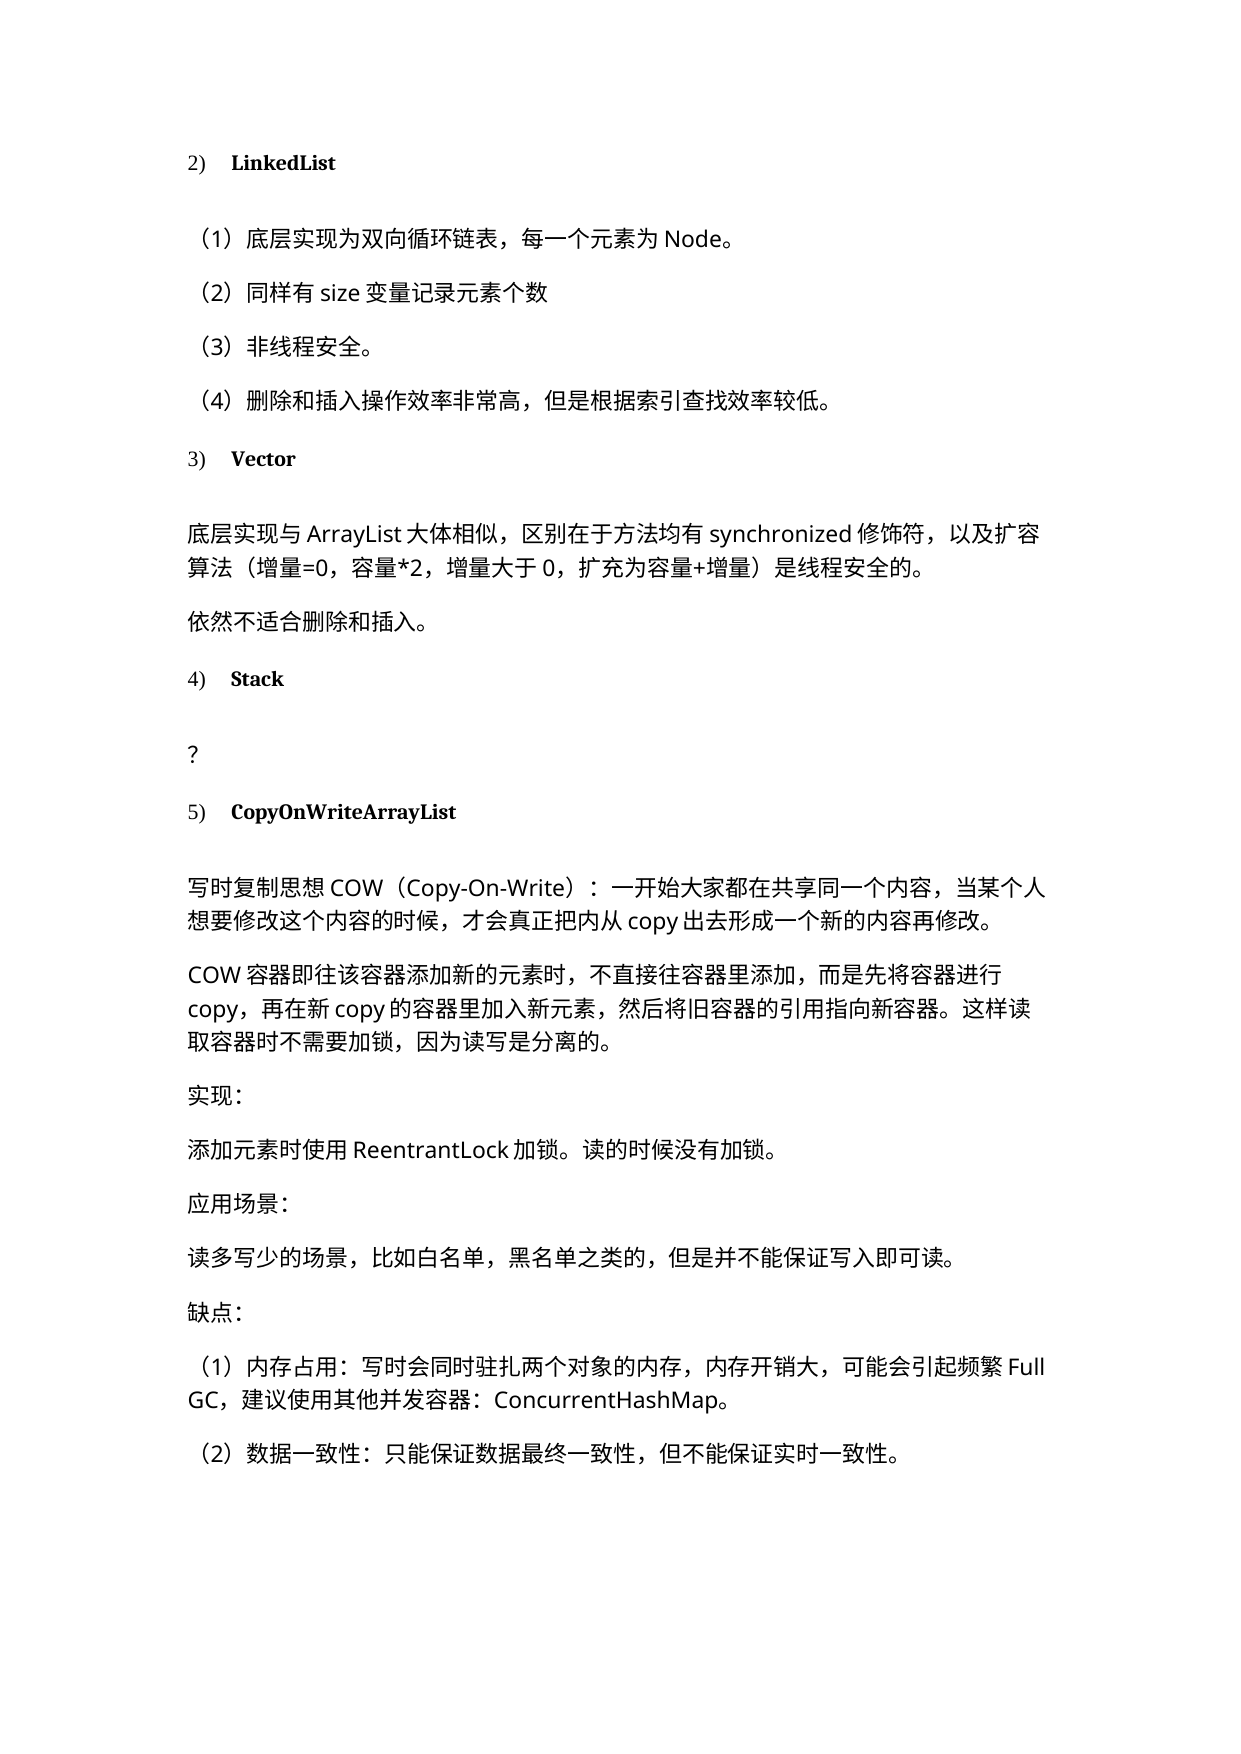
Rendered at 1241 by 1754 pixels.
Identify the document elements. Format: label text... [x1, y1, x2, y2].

text 读多写少的场景，比如白名单，黑名单之类的，但是并不能保证写入即可读。 [187, 1240, 1053, 1273]
text 应用场景： [187, 1186, 1053, 1219]
text （1）底层实现为双向循环链表，每一个元素为Node。 [187, 221, 1053, 254]
text （2）同样有size变量记录元素个数 [187, 275, 1053, 308]
text （4）删除和插入操作效率非常高，但是根据索引查找效率较低。 [187, 383, 1053, 416]
subtitle CopyOnWriteArrayList [187, 799, 1053, 825]
text 实现： [187, 1078, 1053, 1111]
text 底层实现与ArrayList大体相似，区别在于方法均有synchronized修饰符，以及扩容算法（增量=0，容量*2，增量大于0，扩充为容量+增量）是线程安全的。 [187, 516, 1053, 583]
text ？ [187, 737, 1053, 770]
text （3）非线程安全。 [187, 329, 1053, 362]
text 添加元素时使用ReentrantLock加锁。读的时候没有加锁。 [187, 1132, 1053, 1165]
text 写时复制思想COW（Copy-On-Write）：一开始大家都在共享同一个内容，当某个人想要修改这个内容的时候，才会真正把内从copy出去形成一个新的内容再修改。 [187, 870, 1053, 936]
text （1）内存占用：写时会同时驻扎两个对象的内存，内存开销大，可能会引起频繁Full GC，建议使用其他并发容器：ConcurrentHashMap。 [187, 1348, 1053, 1415]
text 依然不适合删除和插入。 [187, 604, 1053, 637]
text COW容器即往该容器添加新的元素时，不直接往容器里添加，而是先将容器进行copy，再在新copy的容器里加入新元素，然后将旧容器的引用指向新容器。这样读取容器时不需要加锁，因为读写是分离的。 [187, 957, 1053, 1057]
text 缺点： [187, 1294, 1053, 1328]
text （2）数据一致性：只能保证数据最终一致性，但不能保证实时一致性。 [187, 1436, 1053, 1469]
subtitle LinkedList [187, 150, 1053, 176]
subtitle Stack [187, 666, 1053, 692]
subtitle Vector [187, 446, 1053, 472]
